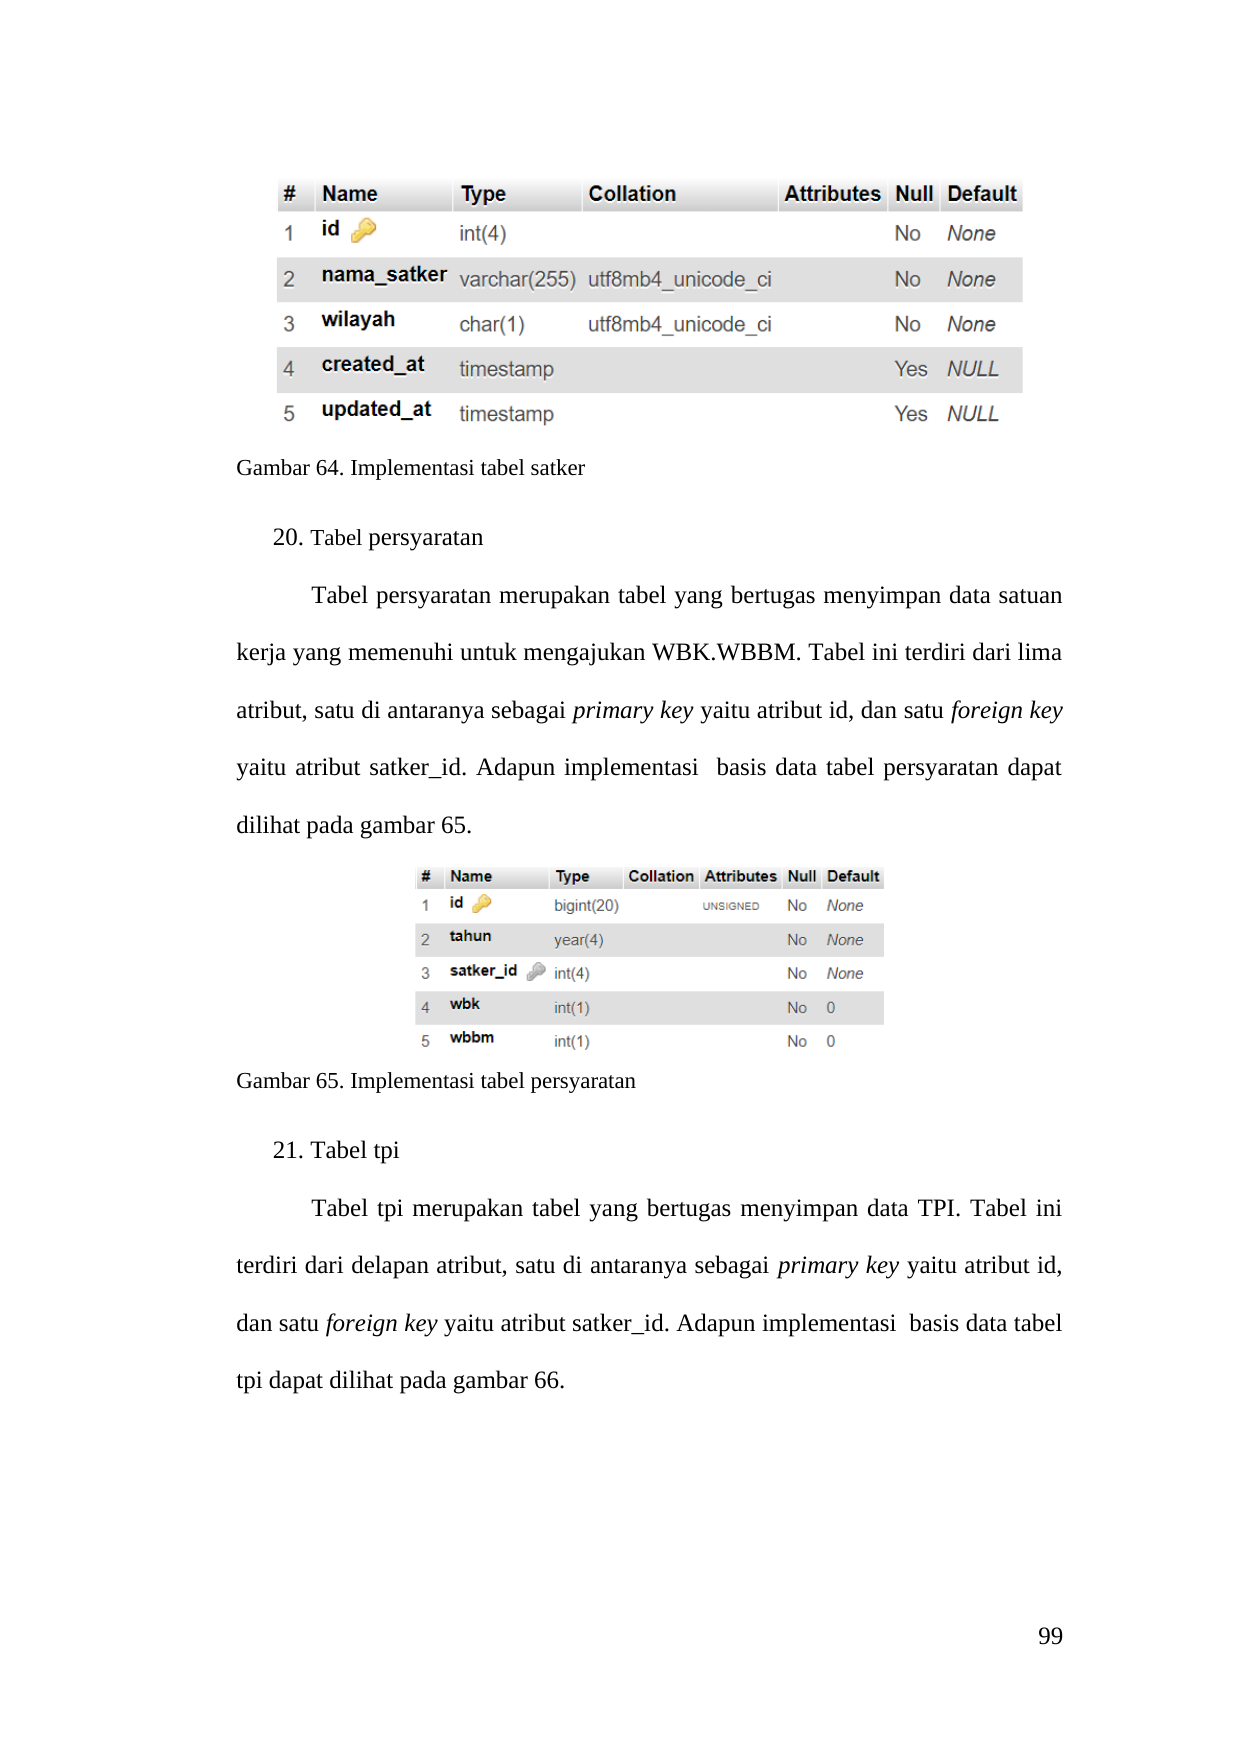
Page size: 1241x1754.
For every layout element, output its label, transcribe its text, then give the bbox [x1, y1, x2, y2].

text Gambar 65. Implementasi tabel persyaratan [236, 1067, 1063, 1093]
text Tabel persyaratan merupakan tabel yang bertugas menyimpan data satuan kerja yang memenuhi untuk mengajukan WBK.WBBM. Tabel ini terdiri dari lima atribut, satu di antaranya sebagai primary key yaitu atribut id, dan satu foreign key yaitu atribut satker_id. Adapun implementasi basis data tabel persyaratan dapat dilihat pada gambar 65. [236, 580, 1063, 838]
text Tabel tpi merupakan tabel yang bertugas menyimpan data TPI. Tabel ini terdiri dari delapan atribut, satu di antaranya sebagai primary key yaitu atribut id, dan satu foreign key yaitu atribut satker_id. Adapun implementasi basis data tabel tpi dapat dilihat pada gambar 66. [236, 1193, 1063, 1394]
list Tabel tpi [273, 1135, 1063, 1164]
text Gambar 64. Implementasi tabel satker [236, 454, 1063, 480]
list Tabel persyaratan [273, 522, 1063, 551]
picture [276, 177, 1023, 440]
picture [415, 867, 884, 1053]
